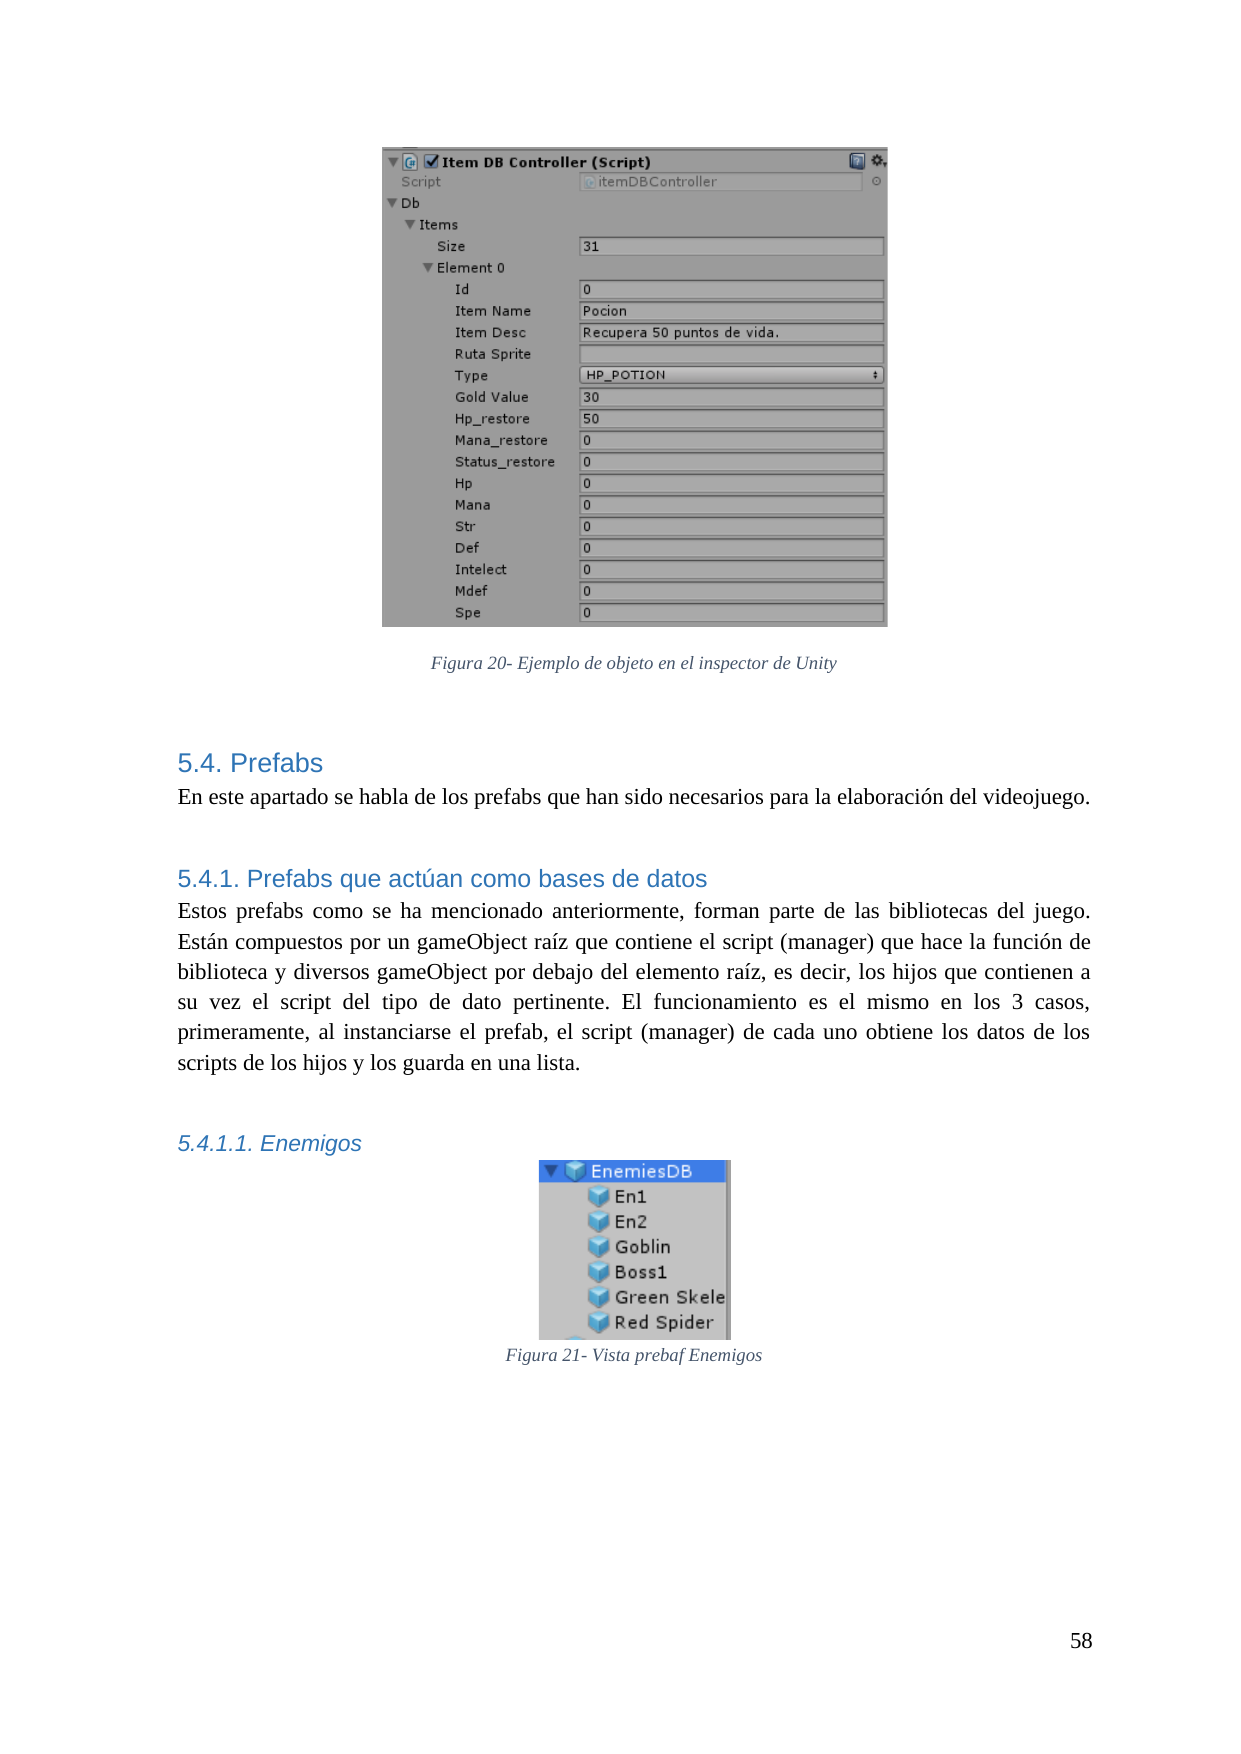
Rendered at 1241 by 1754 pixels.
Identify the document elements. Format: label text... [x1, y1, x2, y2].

picture [538, 1160, 731, 1340]
list En este apartado se habla de los prefabs que han sido necesarios para la elaboración del videojuego. [177, 783, 1092, 809]
text Estos prefabs como se ha mencionado anteriormente, forman parte de las bibliotecas del juego. Están compuestos por un gameObject raíz que contiene el script (manager) que hace la función de biblioteca y diversos gameObject por debajo del elemento raíz, es decir, los hijos que contienen a su vez el script del tipo de dato pertinente. El funcionamiento es el mismo en los 3 casos, primeramente, al instanciarse el prefab, el script (manager) de cada uno obtiene los datos de los scripts de los hijos y los guarda en una lista. [177, 897, 1092, 1075]
subtitle 5.4. Prefabs [177, 747, 1092, 778]
subtitle 5.4.1. Prefabs que actúan como bases de datos [177, 864, 1092, 893]
text Figura 21- Vista prebaf Enemigos [177, 1344, 1092, 1365]
text Figura 20- Ejemplo de objeto en el inspector de Unity [177, 652, 1092, 673]
subtitle 5.4.1.1. Enemigos [177, 1130, 1092, 1156]
picture [382, 147, 888, 627]
